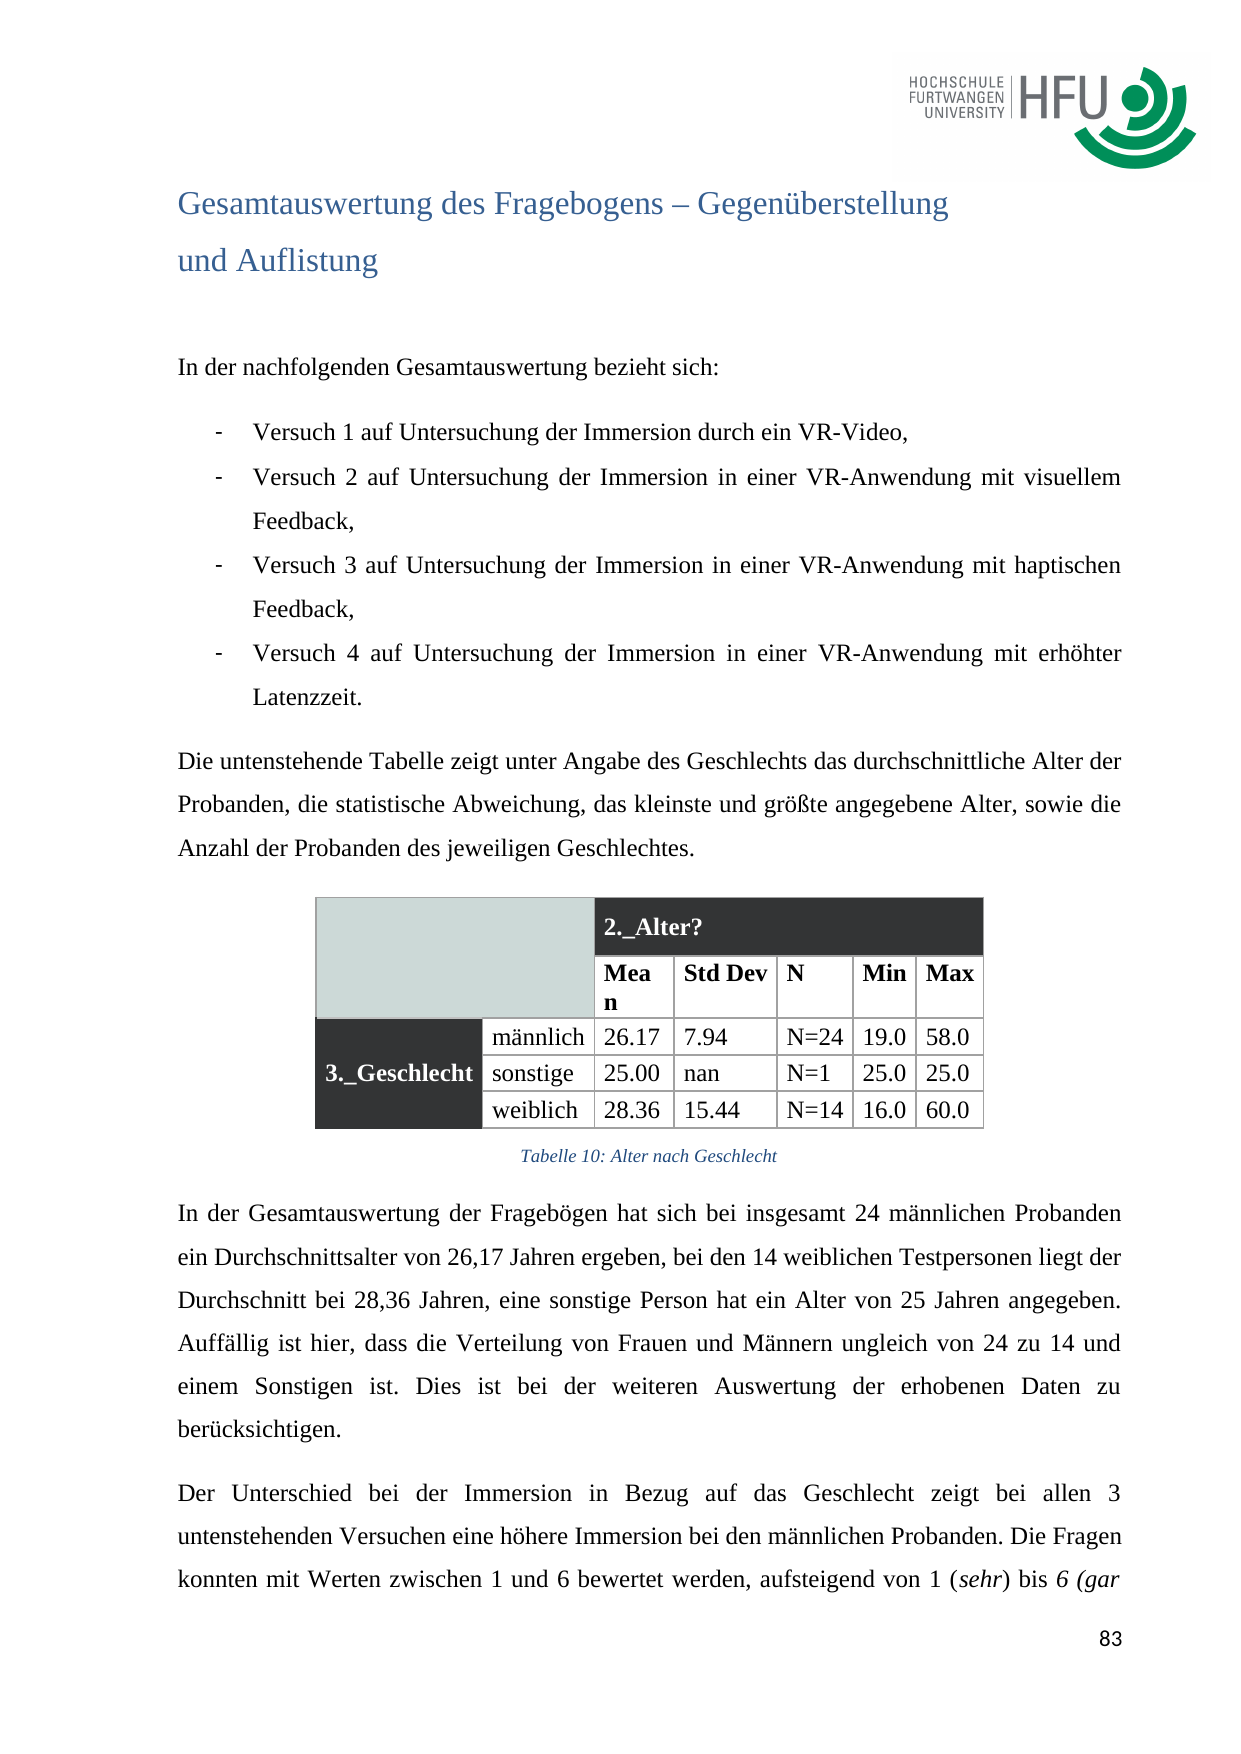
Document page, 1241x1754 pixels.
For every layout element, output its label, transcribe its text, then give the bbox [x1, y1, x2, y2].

table_cell N=14 [778, 1092, 852, 1127]
text In der Gesamtauswertung der Fragebögen hat sich bei insgesamt 24 männlichen Probanden ein Durchschnittsalter von 26,17 Jahren ergeben, bei den 14 weiblichen Testpersonen liegt der Durchschnitt bei 28,36 Jahren, eine sonstige Person hat ein Alter von 25 Jahren angegeben. Auffällig ist hier, dass die Verteilung von Frauen und Männern ungleich von 24 zu 14 und einem Sonstigen ist. Dies ist bei der weiteren Auswertung der erhobenen Daten zu berücksichtigen. [177, 1198, 1122, 1443]
table_cell 16.0 [854, 1092, 915, 1127]
table_cell 25.0 [917, 1056, 983, 1090]
list Versuch 1 auf Untersuchung der Immersion durch ein VR-Video, [215, 416, 1122, 446]
table_cell 3._Geschlecht [317, 1019, 482, 1127]
table_cell nan [675, 1056, 776, 1090]
table_cell 25.00 [595, 1056, 673, 1090]
table_cell sonstige [483, 1056, 594, 1090]
table_cell Max [917, 957, 983, 1017]
table_cell N [778, 957, 852, 1017]
table_cell weiblich [483, 1092, 594, 1127]
table_cell N=24 [778, 1019, 852, 1054]
list Versuch 2 auf Untersuchung der Immersion in einer VR-Anwendung mit visuellem Feedback, [215, 461, 1122, 535]
table_cell männlich [483, 1019, 594, 1054]
table_cell 19.0 [854, 1019, 915, 1054]
text Tabelle 10: Alter nach Geschlecht [177, 1145, 1122, 1167]
table_cell 58.0 [917, 1019, 983, 1054]
table_cell 26.17 [595, 1019, 673, 1054]
table_header [317, 898, 594, 1017]
text In der nachfolgenden Gesamtauswertung bezieht sich: [177, 352, 1122, 381]
table_cell 60.0 [917, 1092, 983, 1127]
table_cell 7.94 [675, 1019, 776, 1054]
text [177, 1478, 1122, 1593]
list Versuch 4 auf Untersuchung der Immersion in einer VR-Anwendung mit erhöhter Latenzzeit. [215, 637, 1122, 711]
subtitle Gesamtauswertung des Fragebogens – Gegenüberstellung und Auflistung [177, 183, 1122, 279]
table_header 2._Alter? [595, 898, 983, 955]
table_cell 25.0 [854, 1056, 915, 1090]
table_cell 15.44 [675, 1092, 776, 1127]
list Versuch 3 auf Untersuchung der Immersion in einer VR-Anwendung mit haptischen Feedback, [215, 549, 1122, 623]
table_cell Mean [595, 957, 673, 1017]
table_cell 28.36 [595, 1092, 673, 1127]
table_cell Min [854, 957, 915, 1017]
picture [891, 52, 1212, 182]
text Die untenstehende Tabelle zeigt unter Angabe des Geschlechts das durchschnittliche Alter der Probanden, die statistische Abweichung, das kleinste und größte angegebene Alter, sowie die Anzahl der Probanden des jeweiligen Geschlechtes. [177, 746, 1122, 861]
table_cell N=1 [778, 1056, 852, 1090]
table_cell Std Dev [675, 957, 776, 1017]
